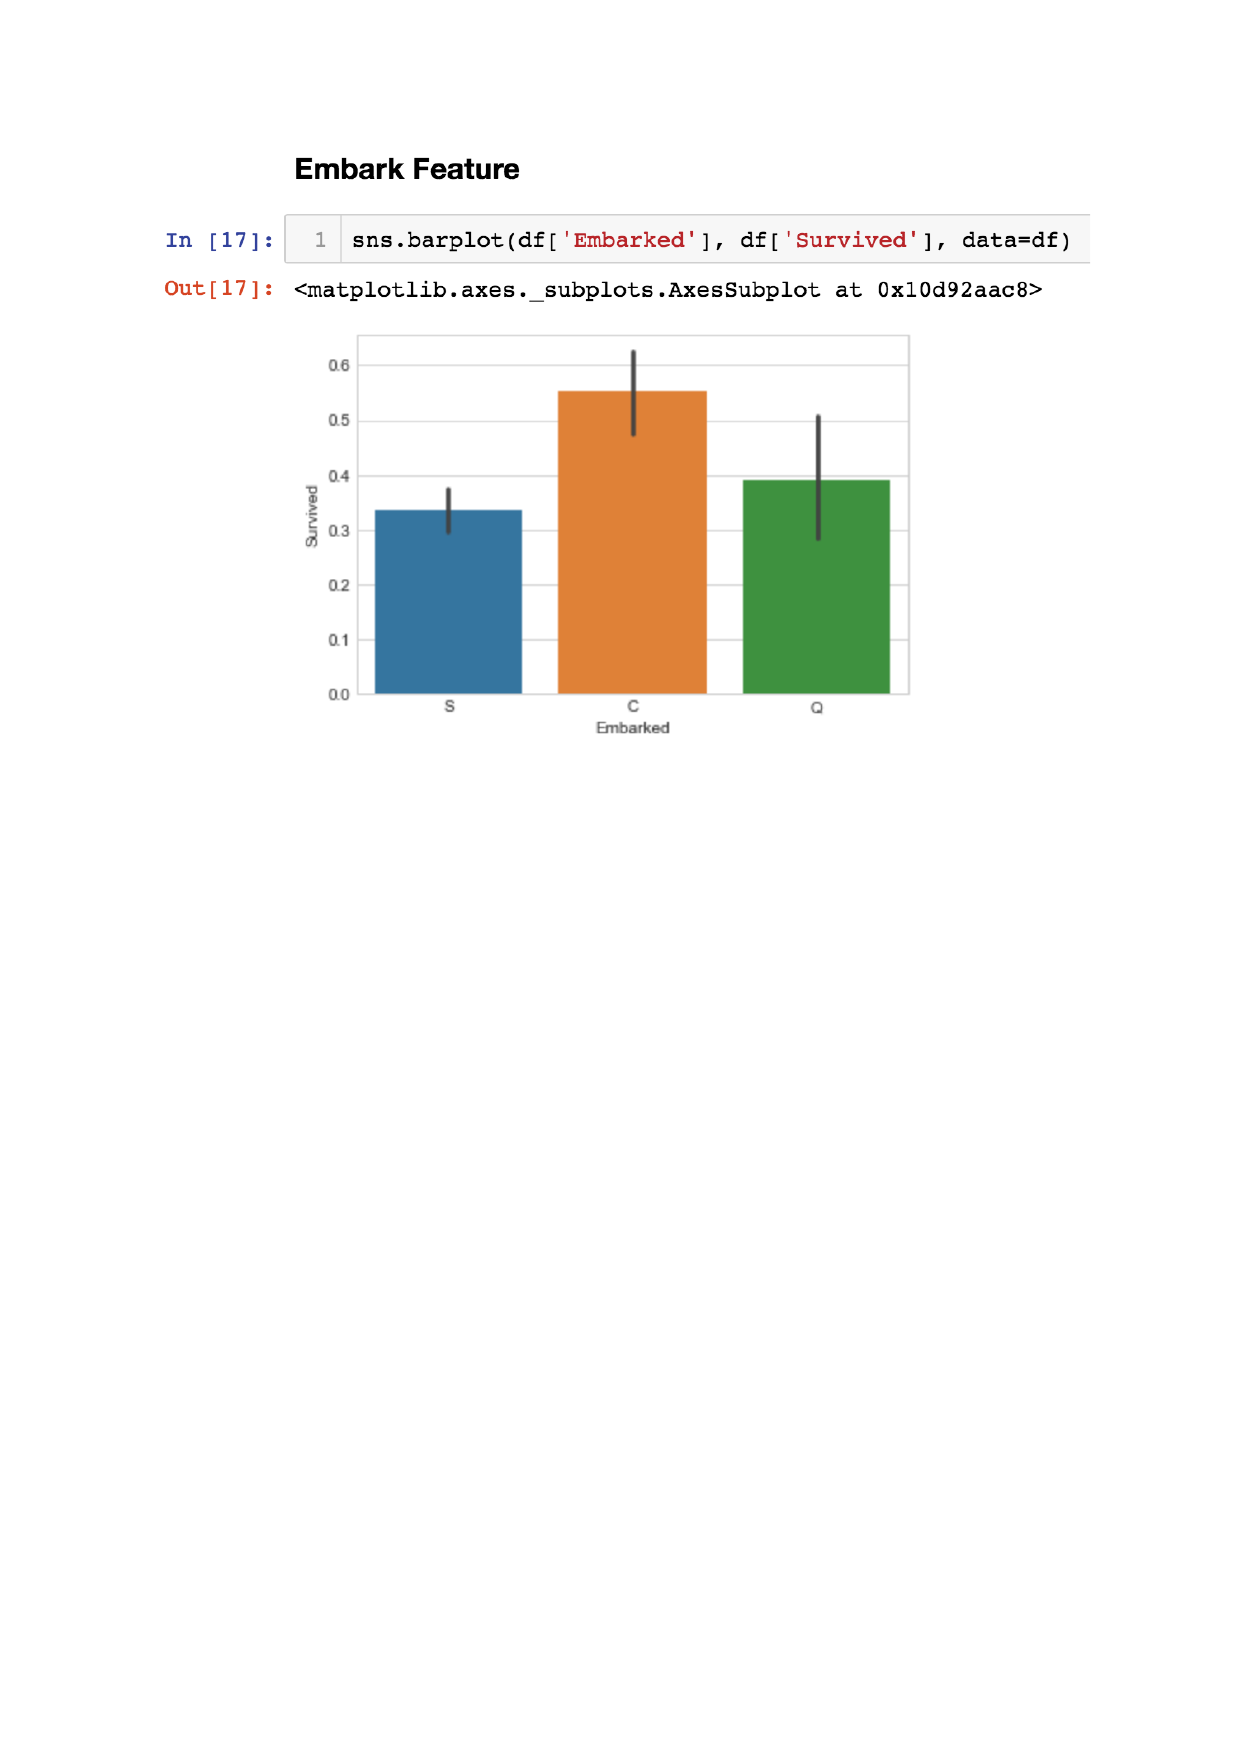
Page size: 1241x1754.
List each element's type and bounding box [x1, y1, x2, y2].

picture [150, 150, 1091, 756]
